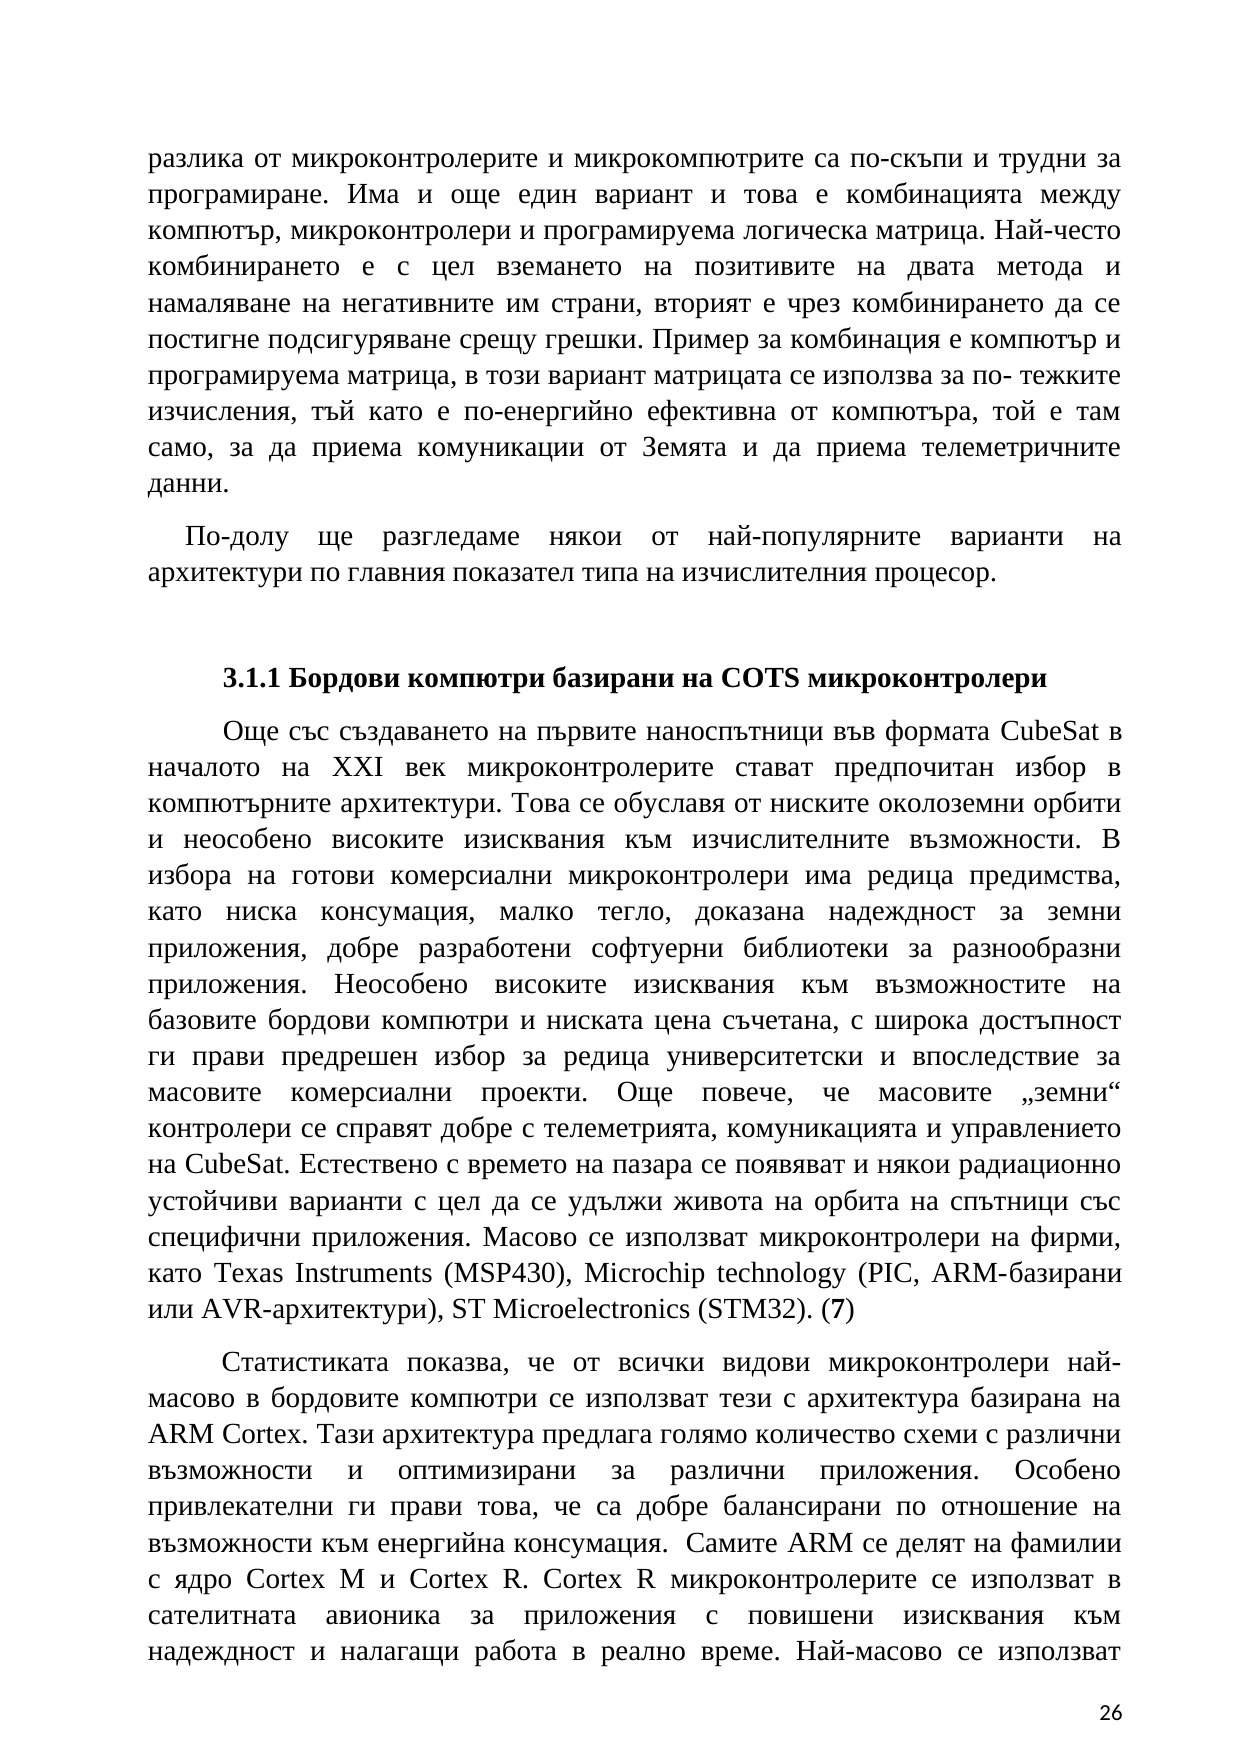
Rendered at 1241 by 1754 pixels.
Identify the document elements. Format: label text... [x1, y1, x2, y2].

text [148, 140, 1122, 499]
text Още със създаването на първите наноспътници във формата CubeSat в началото на XXI век микроконтролерите стават предпочитан избор в компютърните архитектури. Това се обуславя от ниските околоземни орбити и неособено високите изисквания към изчислителните възможности. В избора на готови комерсиални микроконтролери има редица предимства, като ниска консумация, малко тегло, доказана надеждност за земни приложения, добре разработени софтуерни библиотеки за разнообразни приложения. Неособено високите изисквания към възможностите на базовите бордови компютри и ниската цена съчетана, с широка достъпност ги прави предрешен избор за редица университетски и впоследствие за масовите комерсиални проекти. Още повече, че масовите „земни“ контролери се справят добре с телеметрията, комуникацията и управлението на CubeSat. Естествено с времето на пазара се появяват и някои радиационно устойчиви варианти с цел да се удължи живота на орбита на спътници със специфични приложения. Масово се използват микроконтролери на фирми, като Texas Instruments (MSP430), Microchip technology (PIC, ARM-базирани или AVR-архитектури), ST Microelectronics (STM32). (7) [148, 713, 1122, 1325]
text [148, 1344, 1122, 1667]
text По-долу ще разгледаме някои от най-популярните варианти на архитектури по главния показател типа на изчислителния процесор. [148, 518, 1122, 588]
text 3.1.1 Бордови компютри базирани на COTS микроконтролери [148, 660, 1122, 693]
